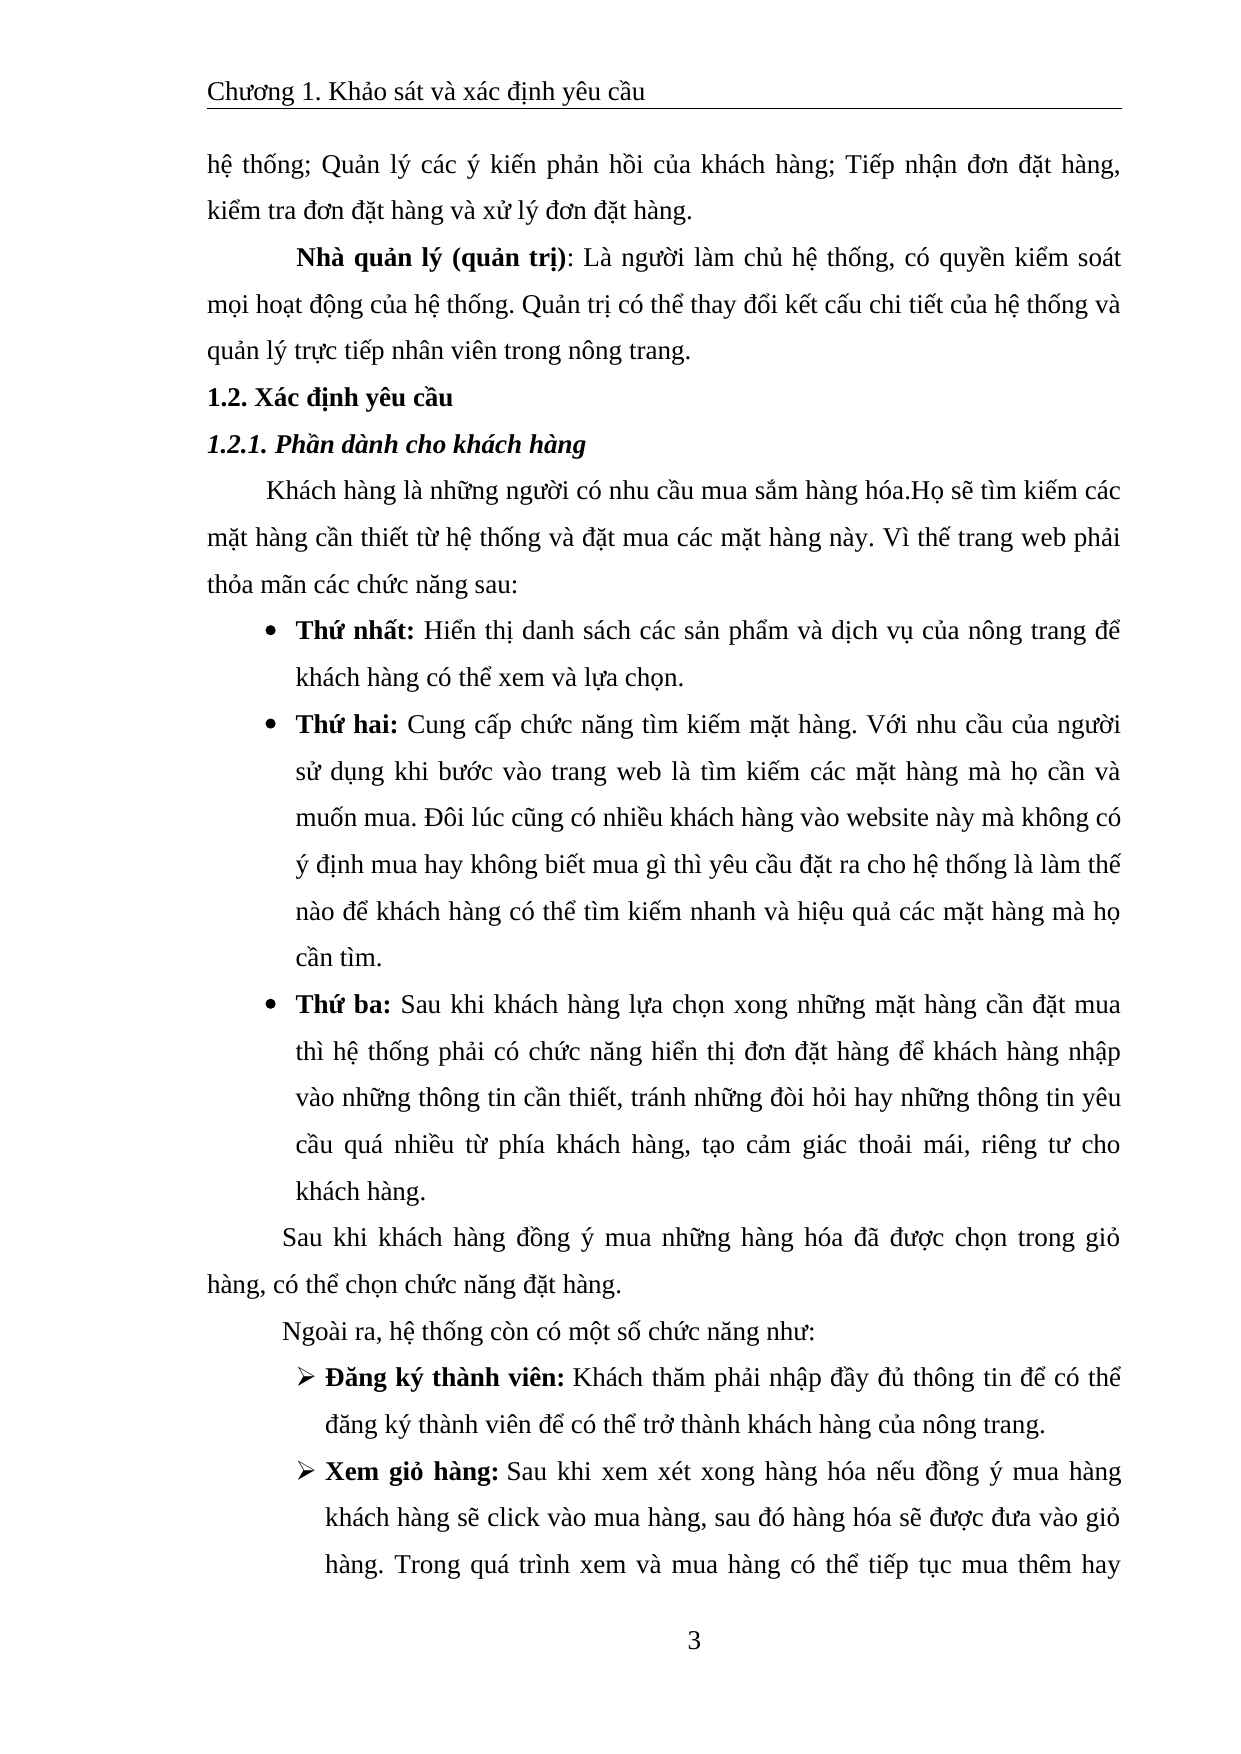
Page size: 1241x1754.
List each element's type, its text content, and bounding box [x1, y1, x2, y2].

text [207, 148, 1122, 226]
list Thứ hai: Cung cấp chức năng tìm kiếm mặt hàng. Với nhu cầu của người sử dụng khi bước vào trang web là tìm kiếm các mặt hàng mà họ cần và muốn mua. Đôi lúc cũng có nhiều khách hàng vào website này mà không có ý định mua hay không biết mua gì thì yêu cầu đặt ra cho hệ thống là làm thế nào để khách hàng có thể tìm kiếm nhanh và hiệu quả các mặt hàng mà họ cần tìm. [266, 708, 1122, 972]
text  Nhà quản lý (quản trị): Là người làm chủ hệ thống, có quyền kiểm soát mọi hoạt động của hệ thống. Quản trị có thể thay đổi kết cấu chi tiết của hệ thống và quản lý trực tiếp nhân viên trong nông trang. [207, 241, 1122, 366]
text Sau khi khách hàng đồng ý mua những hàng hóa đã được chọn trong giỏ hàng, có thể chọn chức năng đặt hàng. [207, 1221, 1122, 1299]
text Ngoài ra, hệ thống còn có một số chức năng như: [207, 1315, 1122, 1346]
list Thứ ba: Sau khi khách hàng lựa chọn xong những mặt hàng cần đặt mua thì hệ thống phải có chức năng hiển thị đơn đặt hàng để khách hàng nhập vào những thông tin cần thiết, tránh những đòi hỏi hay những thông tin yêu cầu quá nhiều từ phía khách hàng, tạo cảm giác thoải mái, riêng tư cho khách hàng. [266, 988, 1122, 1206]
text Khách hàng là những người có nhu cầu mua sắm hàng hóa.Họ sẽ tìm kiếm các mặt hàng cần thiết từ hệ thống và đặt mua các mặt hàng này. Vì thế trang web phải thỏa mãn các chức năng sau: [207, 474, 1122, 599]
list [295, 1455, 1122, 1579]
list Đăng ký thành viên: Khách thăm phải nhập đầy đủ thông tin để có thể đăng ký thành viên để có thể trở thành khách hàng của nông trang. [295, 1361, 1122, 1439]
text Xác định yêu cầu [207, 381, 1122, 412]
list Thứ nhất: Hiển thị danh sách các sản phẩm và dịch vụ của nông trang để khách hàng có thể xem và lựa chọn. [266, 614, 1122, 692]
text Phần dành cho khách hàng [207, 428, 1122, 459]
